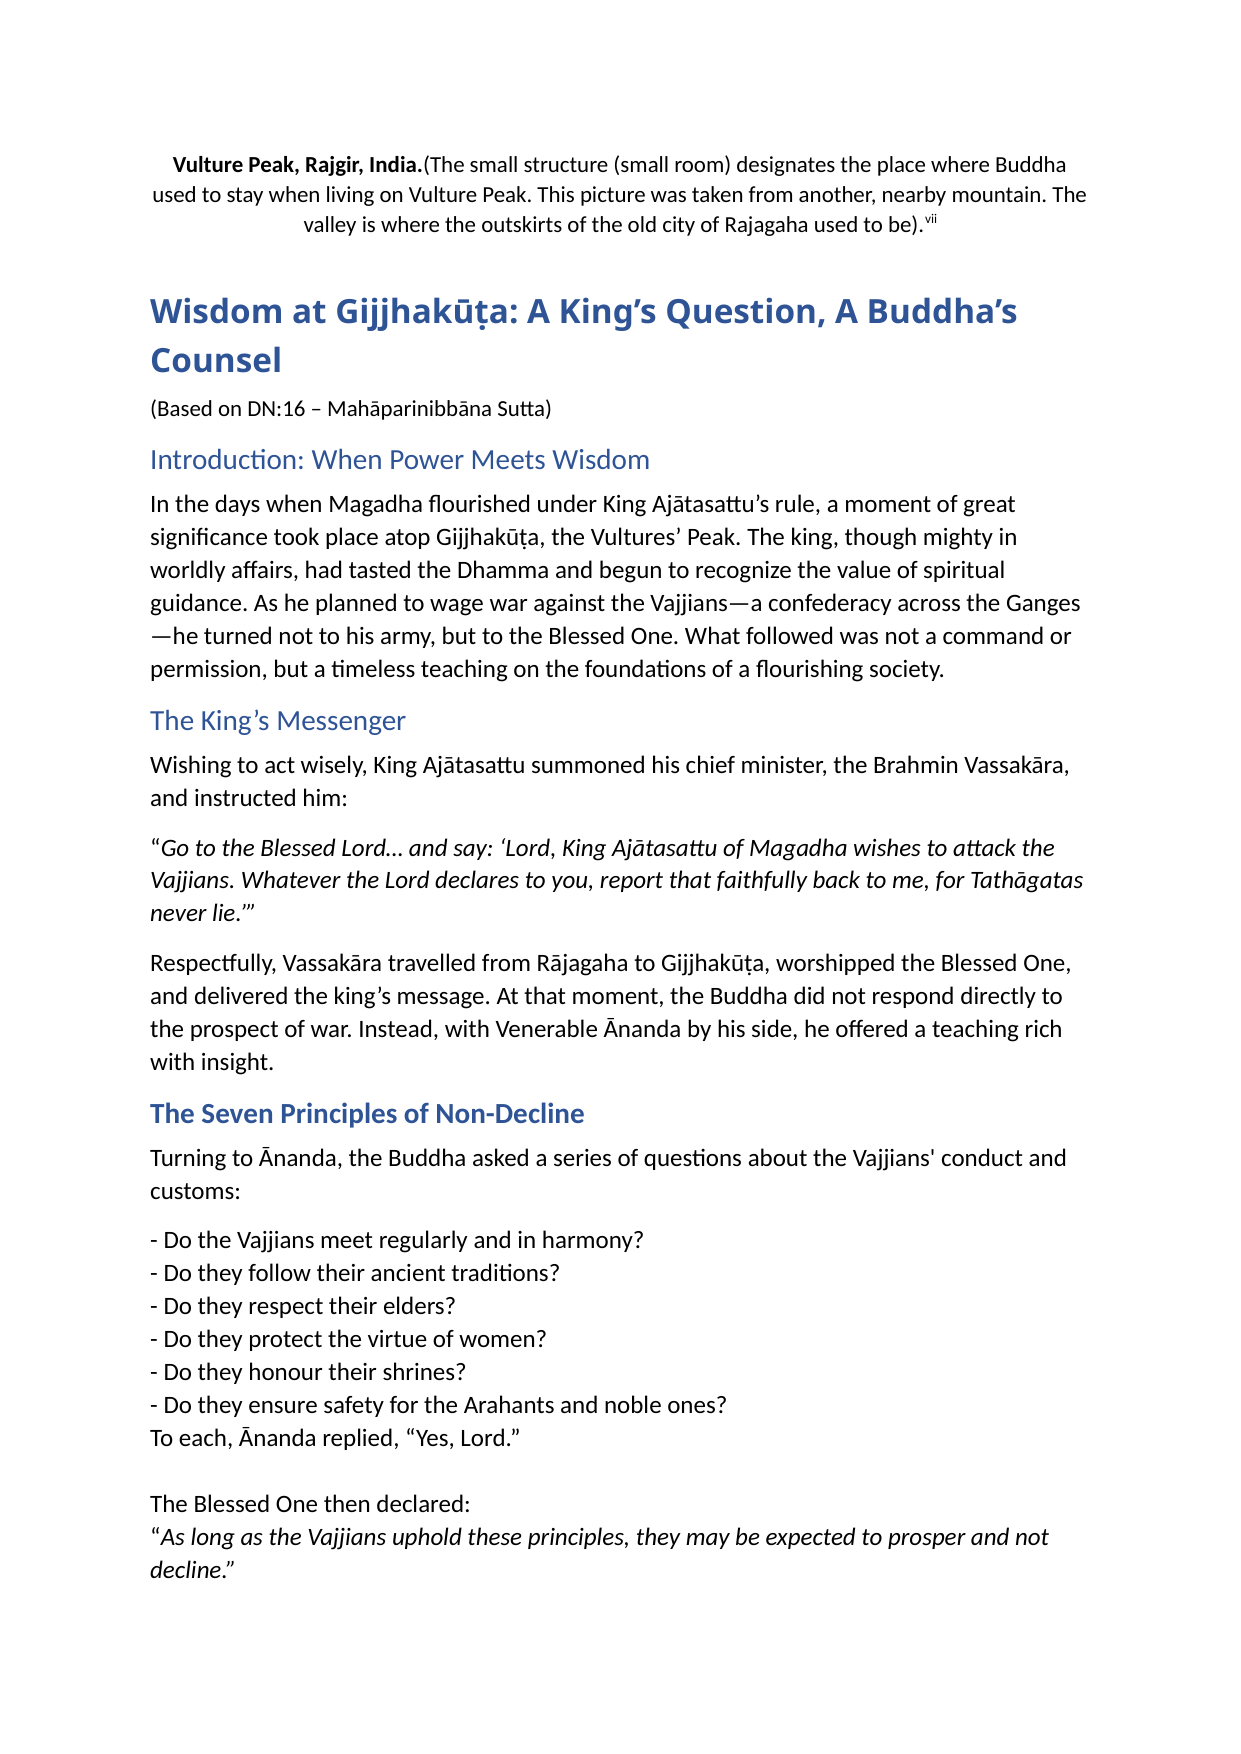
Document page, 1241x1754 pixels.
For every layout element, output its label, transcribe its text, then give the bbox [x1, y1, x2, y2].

text “Go to the Blessed Lord… and say: ‘Lord, King Ajātasattu of Magadha wishes to attack the Vajjians. Whatever the Lord declares to you, report that faithfully back to me, for Tathāgatas never lie.’” [150, 832, 1090, 928]
subtitle The Seven Principles of Non-Decline [150, 1095, 1090, 1131]
subtitle The King’s Messenger [150, 702, 1090, 738]
text To each, Ānanda replied, “Yes, Lord.” The Blessed One then declared: [150, 1422, 1090, 1518]
text - Do they honour their shrines? [150, 1356, 1090, 1387]
text Turning to Ānanda, the Buddha asked a series of questions about the Vajjians' conduct and customs: [150, 1142, 1090, 1206]
text - Do they protect the virtue of women? [150, 1323, 1090, 1354]
text - Do they respect their elders? [150, 1291, 1090, 1321]
subtitle Wisdom at Gijjhakūṭa: A King’s Question, A Buddha’s Counsel [150, 288, 1090, 383]
text - Do the Vajjians meet regularly and in harmony? [150, 1225, 1090, 1255]
text - Do they ensure safety for the Arahants and noble ones? [150, 1389, 1090, 1420]
text - Do they follow their ancient traditions? [150, 1258, 1090, 1288]
text Respectfully, Vassakāra travelled from Rājagaha to Gijjhakūṭa, worshipped the Blessed One, and delivered the king’s message. At that moment, the Buddha did not respond directly to the prospect of war. Instead, with Venerable Ānanda by his side, he offered a teaching rich with insight. [150, 947, 1090, 1076]
text (Based on DN:16 – Mahāparinibbāna Sutta) [150, 394, 1090, 423]
text Wishing to act wisely, King Ajātasattu summoned his chief minister, the Brahmin Vassakāra, and instructed him: [150, 749, 1090, 813]
text In the days when Magadha flourished under King Ajātasattu’s rule, a moment of great significance took place atop Gijjhakūṭa, the Vultures’ Peak. The king, though mighty in worldly affairs, had tasted the Dhamma and begun to recognize the value of spiritual guidance. As he planned to wage war against the Vajjians—a confederacy across the Ganges—he turned not to his army, but to the Blessed One. What followed was not a command or permission, but a timeless teaching on the foundations of a flourishing society. [150, 488, 1090, 683]
text Vulture Peak, Rajgir, India.(The small structure (small room) designates the place where Buddha used to stay when living on Vulture Peak. This picture was taken from another, nearby mountain. The valley is where the outskirts of the old city of Rajagaha used to be). [150, 150, 1090, 238]
subtitle Introduction: When Power Meets Wisdom [150, 441, 1090, 477]
text “As long as the Vajjians uphold these principles, they may be expected to prosper and not decline.” [150, 1521, 1090, 1584]
